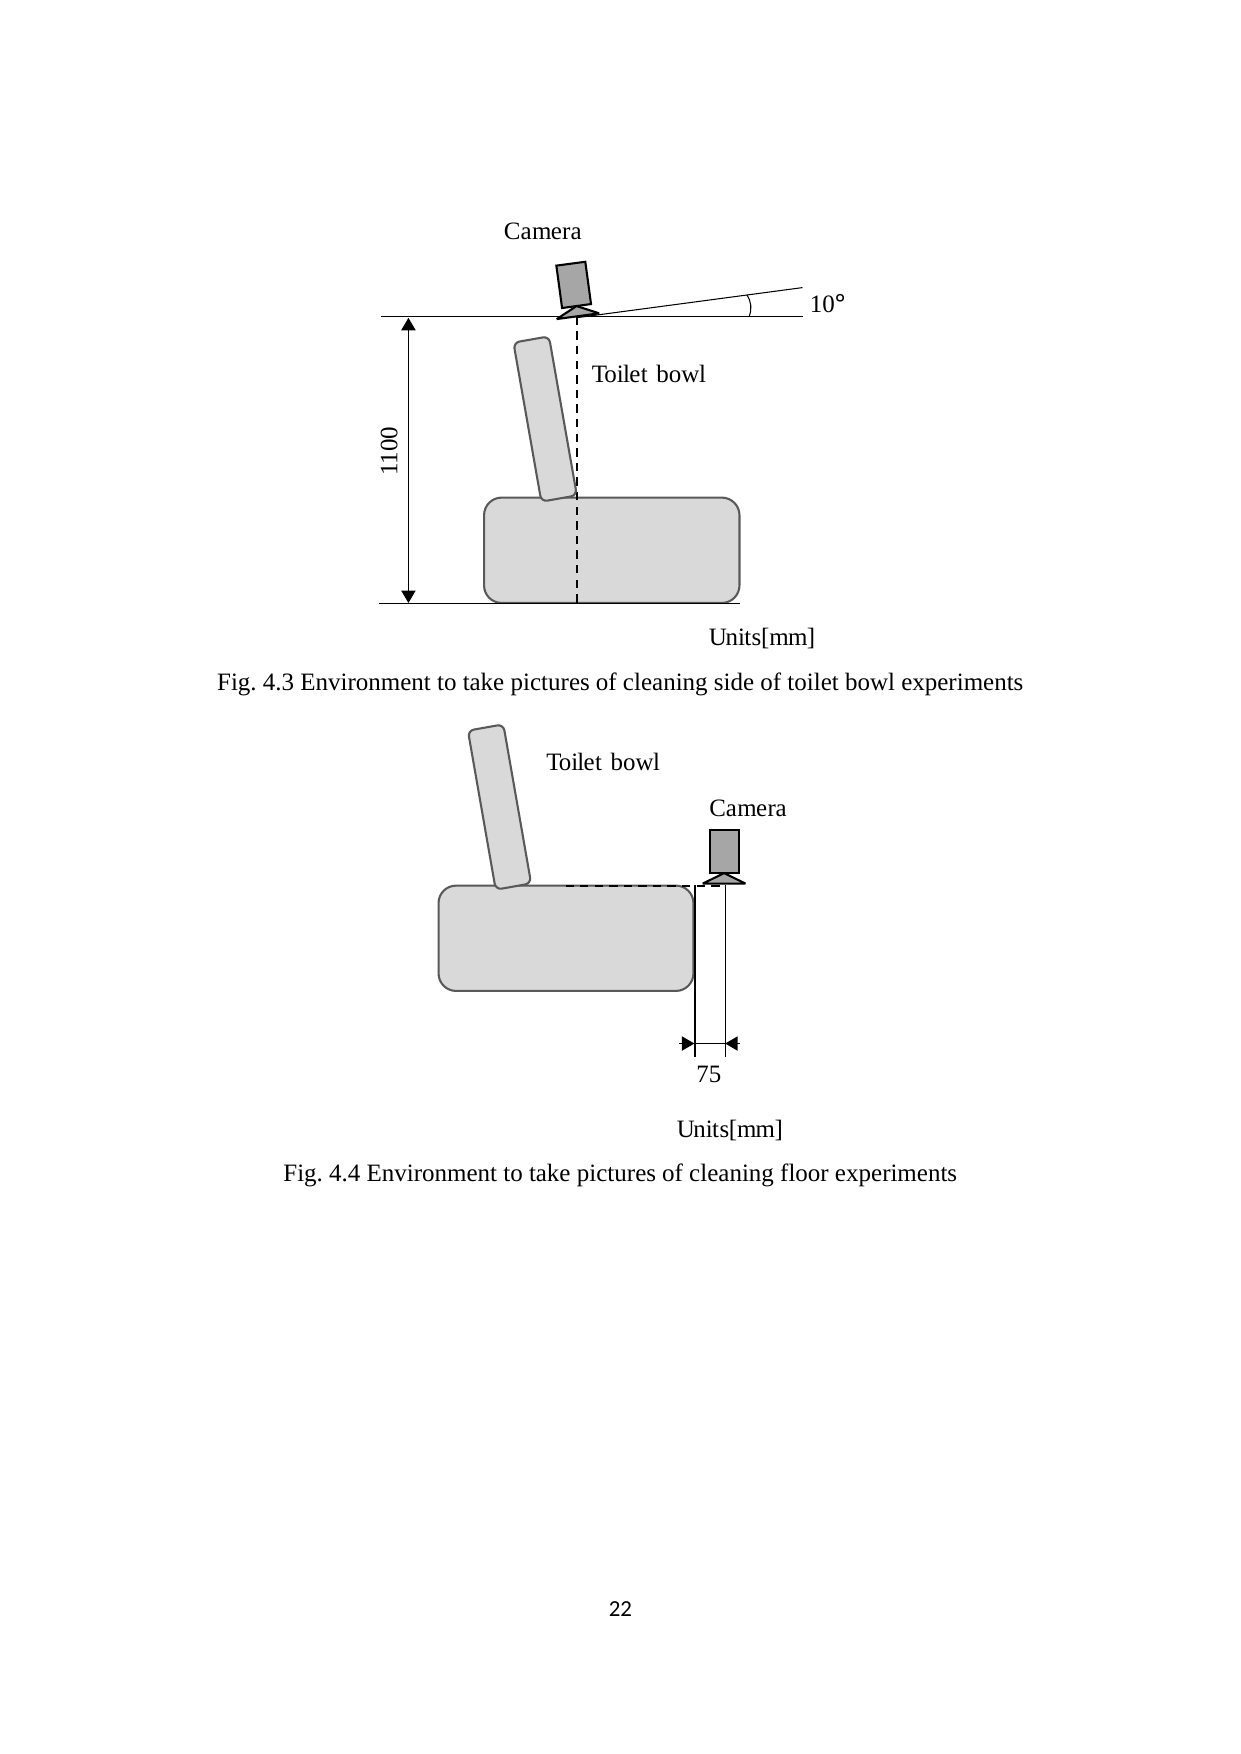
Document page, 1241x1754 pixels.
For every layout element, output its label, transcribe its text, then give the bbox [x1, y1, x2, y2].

text Fig. 4.3 Environment to take pictures of cleaning side of toilet bowl experiments [177, 667, 1063, 695]
text Fig. 4.4 Environment to take pictures of cleaning floor experiments [177, 1158, 1063, 1186]
